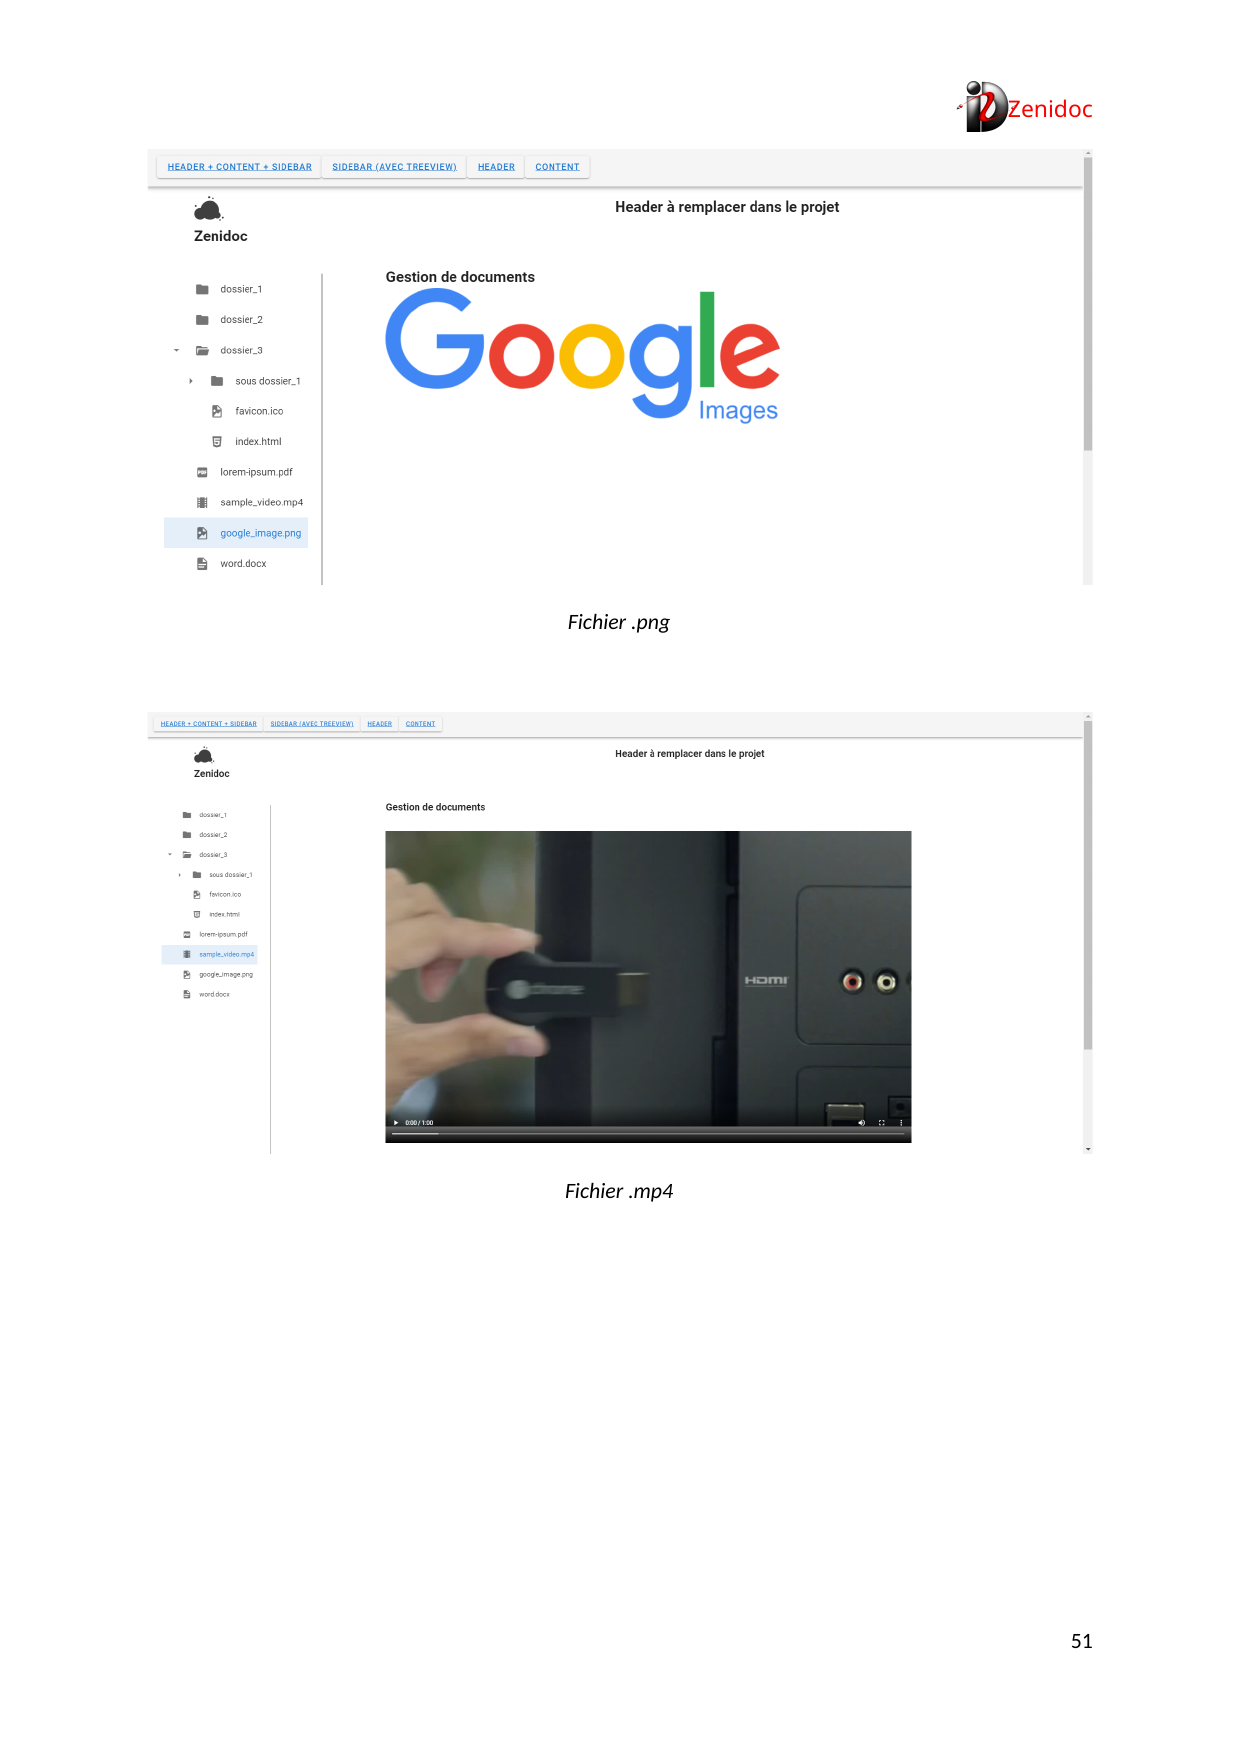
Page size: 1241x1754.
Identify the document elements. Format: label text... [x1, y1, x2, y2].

picture [147, 712, 1093, 1154]
picture [956, 81, 1018, 132]
text Fichier .png [148, 608, 1093, 635]
text Fichier .mp4 [148, 1177, 1093, 1203]
picture [1011, 104, 1018, 115]
picture [147, 149, 1093, 585]
